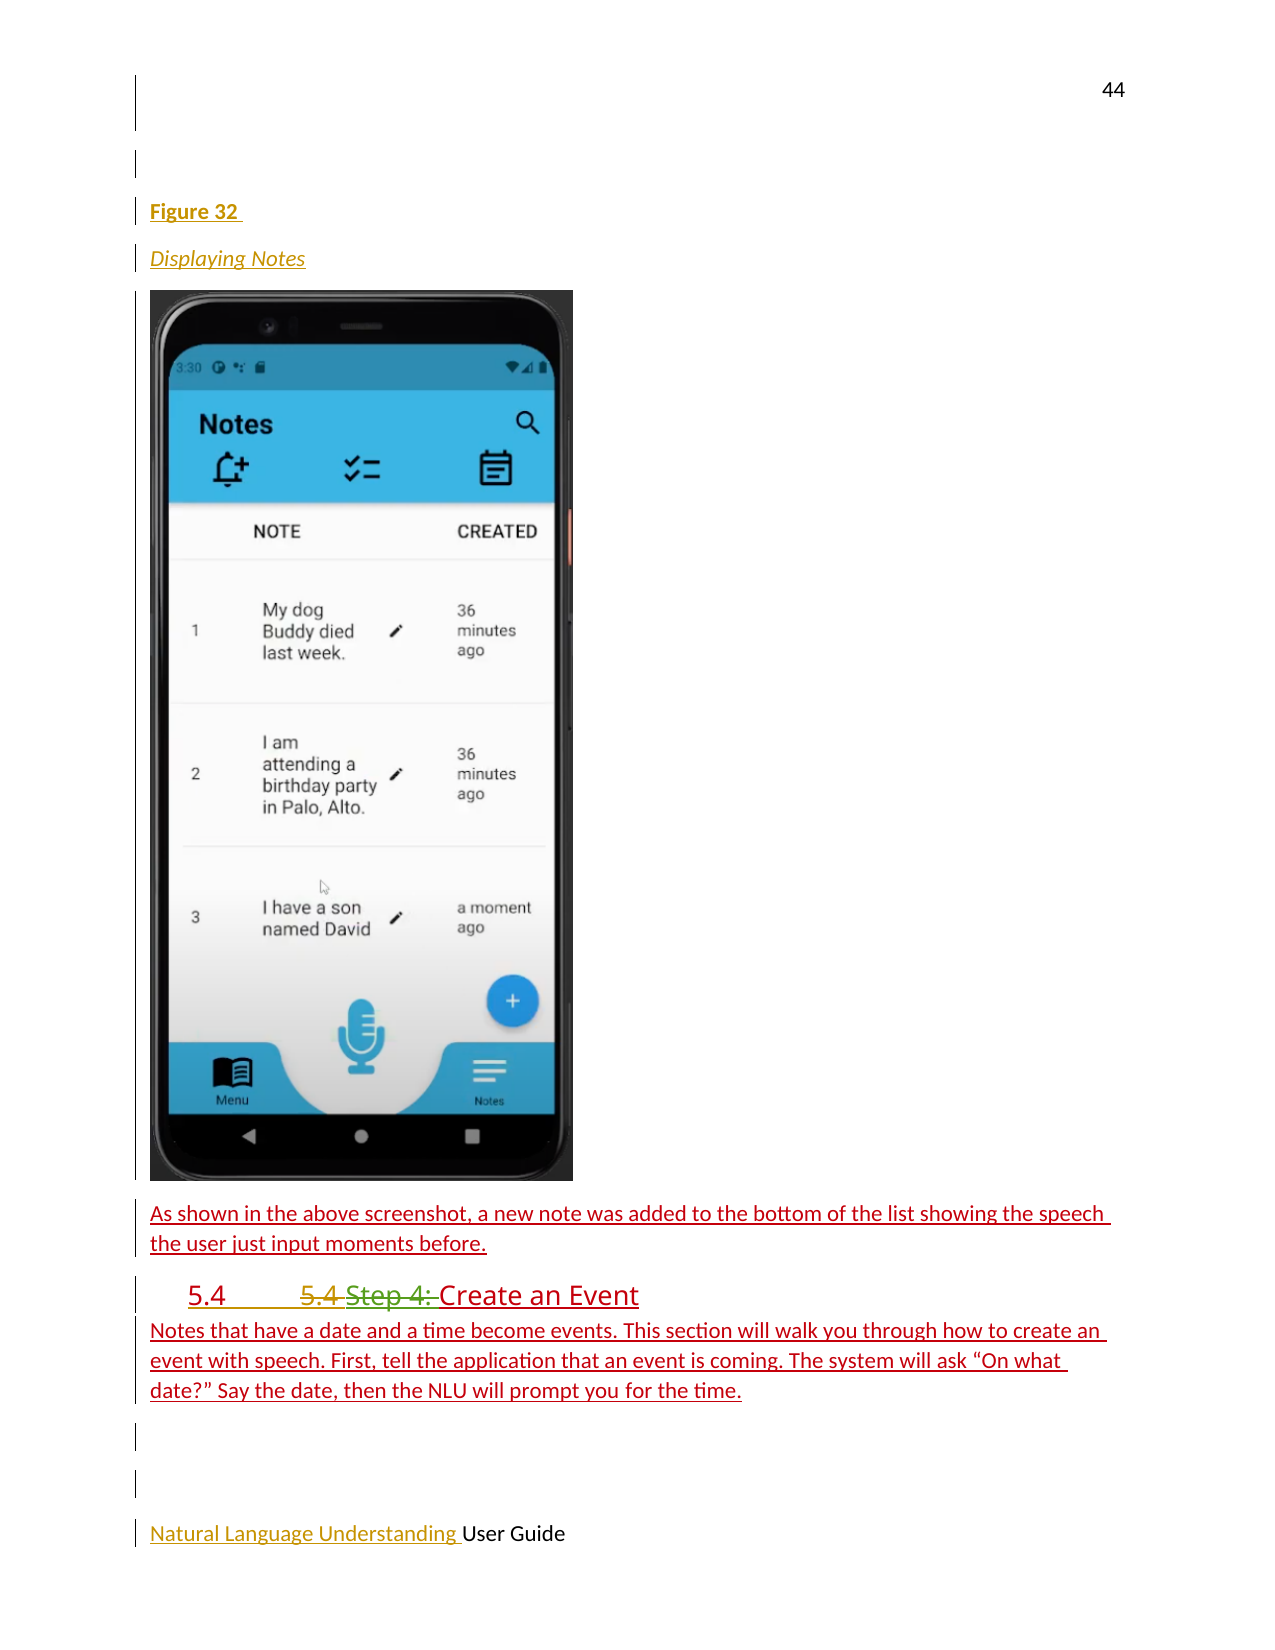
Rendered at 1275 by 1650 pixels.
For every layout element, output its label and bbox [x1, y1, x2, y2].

picture [150, 290, 573, 1181]
